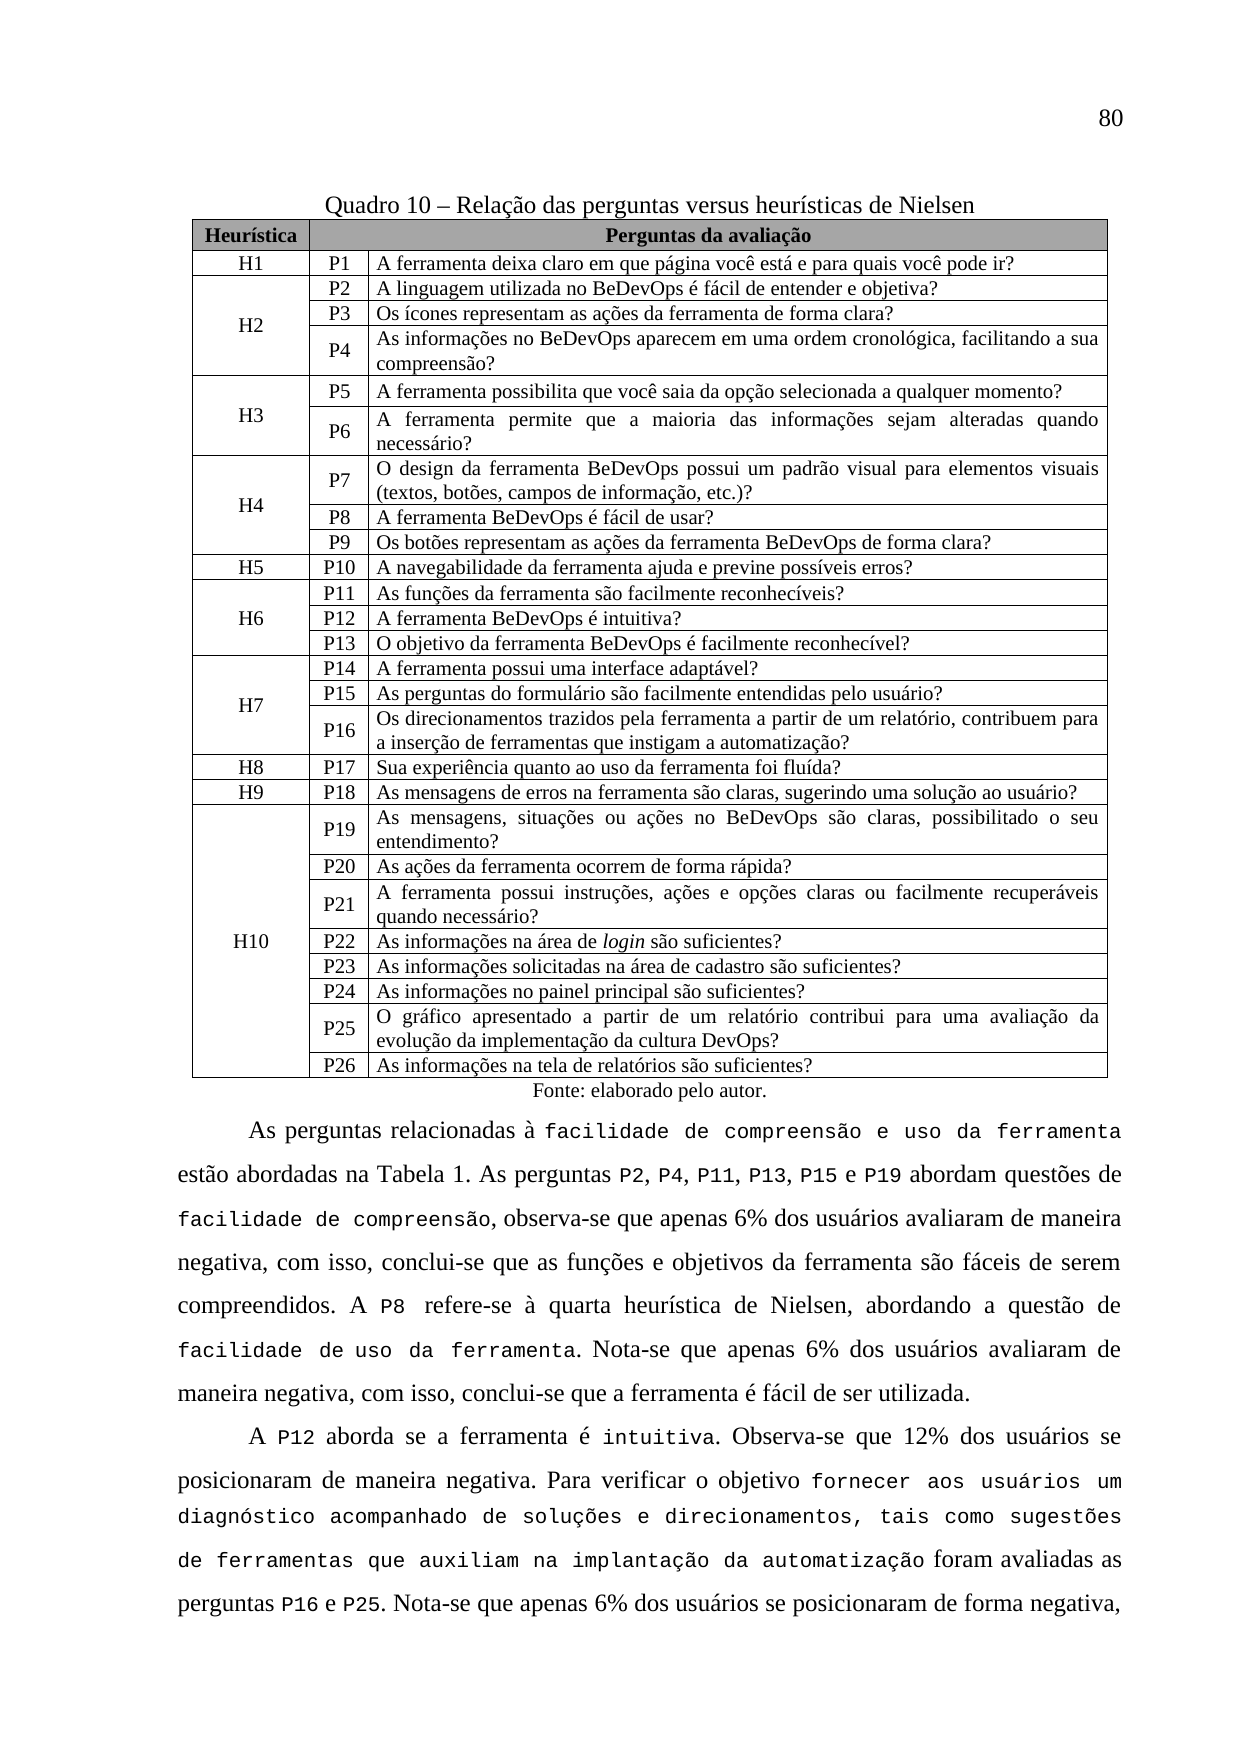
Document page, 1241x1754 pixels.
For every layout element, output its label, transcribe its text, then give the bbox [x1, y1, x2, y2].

table_cell P10 [310, 555, 368, 579]
text Quadro 10 – Relação das perguntas versus heurísticas de Nielsen [177, 190, 1122, 219]
table_cell P6 [310, 407, 368, 455]
table_cell P8 [310, 505, 368, 529]
table_cell A ferramenta possui uma interface adaptável? [369, 656, 1107, 680]
table_cell P22 [310, 929, 368, 953]
table_cell P13 [310, 631, 368, 655]
table_cell P14 [310, 656, 368, 680]
table_cell Os direcionamentos trazidos pela ferramenta a partir de um relatório, contribuem para a inserção de ferramentas que instigam a automatização? [369, 706, 1107, 754]
table_cell As ações da ferramenta ocorrem de forma rápida? [369, 855, 1107, 878]
table_cell As informações na área de login são suficientes? [369, 929, 1107, 953]
table_cell A ferramenta possui instruções, ações e opções claras ou facilmente recuperáveis quando necessário? [369, 880, 1107, 928]
table_cell A navegabilidade da ferramenta ajuda e previne possíveis erros? [369, 555, 1107, 579]
table_cell H5 [193, 555, 309, 579]
table_cell P15 [310, 681, 368, 705]
table_cell O objetivo da ferramenta BeDevOps é facilmente reconhecível? [369, 631, 1107, 655]
table_cell As informações no painel principal são suficientes? [369, 979, 1107, 1003]
table_cell P4 [310, 326, 368, 374]
table_cell A linguagem utilizada no BeDevOps é fácil de entender e objetiva? [369, 276, 1107, 300]
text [177, 1421, 1122, 1618]
table_cell H6 [193, 580, 309, 655]
table_cell P12 [310, 606, 368, 629]
table_header Perguntas da avaliação [310, 220, 1107, 250]
table_header Heurística [193, 220, 309, 250]
table_cell P7 [310, 456, 368, 504]
text Fonte: elaborado pelo autor. [177, 1078, 1122, 1102]
table_cell P5 [310, 376, 368, 406]
table_cell P26 [310, 1053, 368, 1077]
table_cell P9 [310, 530, 368, 554]
table_cell A ferramenta BeDevOps é fácil de usar? [369, 505, 1107, 529]
table_cell P18 [310, 780, 368, 804]
table_cell As mensagens, situações ou ações no BeDevOps são claras, possibilitado o seu entendimento? [369, 805, 1107, 853]
table_cell P2 [310, 276, 368, 300]
table_cell P3 [310, 301, 368, 325]
table_cell P23 [310, 954, 368, 978]
table_cell As funções da ferramenta são facilmente reconhecíveis? [369, 580, 1107, 604]
table_cell As perguntas do formulário são facilmente entendidas pelo usuário? [369, 681, 1107, 705]
table_cell P1 [310, 251, 368, 275]
text As perguntas relacionadas à facilidade de compreensão e uso da ferramenta estão abordadas na Tabela 1. As perguntas P2, P4, P11, P13, P15 e P19 abordam questões de facilidade de compreensão, observa-se que apenas 6% dos usuários avaliaram de maneira negativa, com isso, conclui-se que as funções e objetivos da ferramenta são fáceis de serem compreendidos. A P8 refere-se à quarta heurística de Nielsen, abordando a questão de facilidade de uso da ferramenta. Nota-se que apenas 6% dos usuários avaliaram de maneira negativa, com isso, conclui-se que a ferramenta é fácil de ser utilizada. [177, 1115, 1122, 1407]
table_cell H2 [193, 276, 309, 374]
table_cell P16 [310, 706, 368, 754]
table_cell H9 [193, 780, 309, 804]
table_cell A ferramenta permite que a maioria das informações sejam alteradas quando necessário? [369, 407, 1107, 455]
table_cell P25 [310, 1004, 368, 1052]
table_cell P24 [310, 979, 368, 1003]
table_cell A ferramenta BeDevOps é intuitiva? [369, 606, 1107, 629]
table_cell Sua experiência quanto ao uso da ferramenta foi fluída? [369, 755, 1107, 779]
table_cell P17 [310, 755, 368, 779]
table_cell Os botões representam as ações da ferramenta BeDevOps de forma clara? [369, 530, 1107, 554]
table_cell O gráfico apresentado a partir de um relatório contribui para uma avaliação da evolução da implementação da cultura DevOps? [369, 1004, 1107, 1052]
table_cell H1 [193, 251, 309, 275]
table_cell P19 [310, 805, 368, 853]
table_cell As informações no BeDevOps aparecem em uma ordem cronológica, facilitando a sua compreensão? [369, 326, 1107, 374]
table_cell O design da ferramenta BeDevOps possui um padrão visual para elementos visuais (textos, botões, campos de informação, etc.)? [369, 456, 1107, 504]
table_cell H7 [193, 656, 309, 754]
table_cell As informações na tela de relatórios são suficientes? [369, 1053, 1107, 1077]
table_cell A ferramenta deixa claro em que página você está e para quais você pode ir? [369, 251, 1107, 275]
table_cell Os ícones representam as ações da ferramenta de forma clara? [369, 301, 1107, 325]
table_cell A ferramenta possibilita que você saia da opção selecionada a qualquer momento? [369, 376, 1107, 406]
table_cell P21 [310, 880, 368, 928]
table_cell H8 [193, 755, 309, 779]
table_cell H4 [193, 456, 309, 554]
table_cell As mensagens de erros na ferramenta são claras, sugerindo uma solução ao usuário? [369, 780, 1107, 804]
table_cell As informações solicitadas na área de cadastro são suficientes? [369, 954, 1107, 978]
table_cell P11 [310, 580, 368, 604]
table_cell H3 [193, 376, 309, 455]
table_cell P20 [310, 855, 368, 878]
table_cell H10 [193, 805, 309, 1077]
